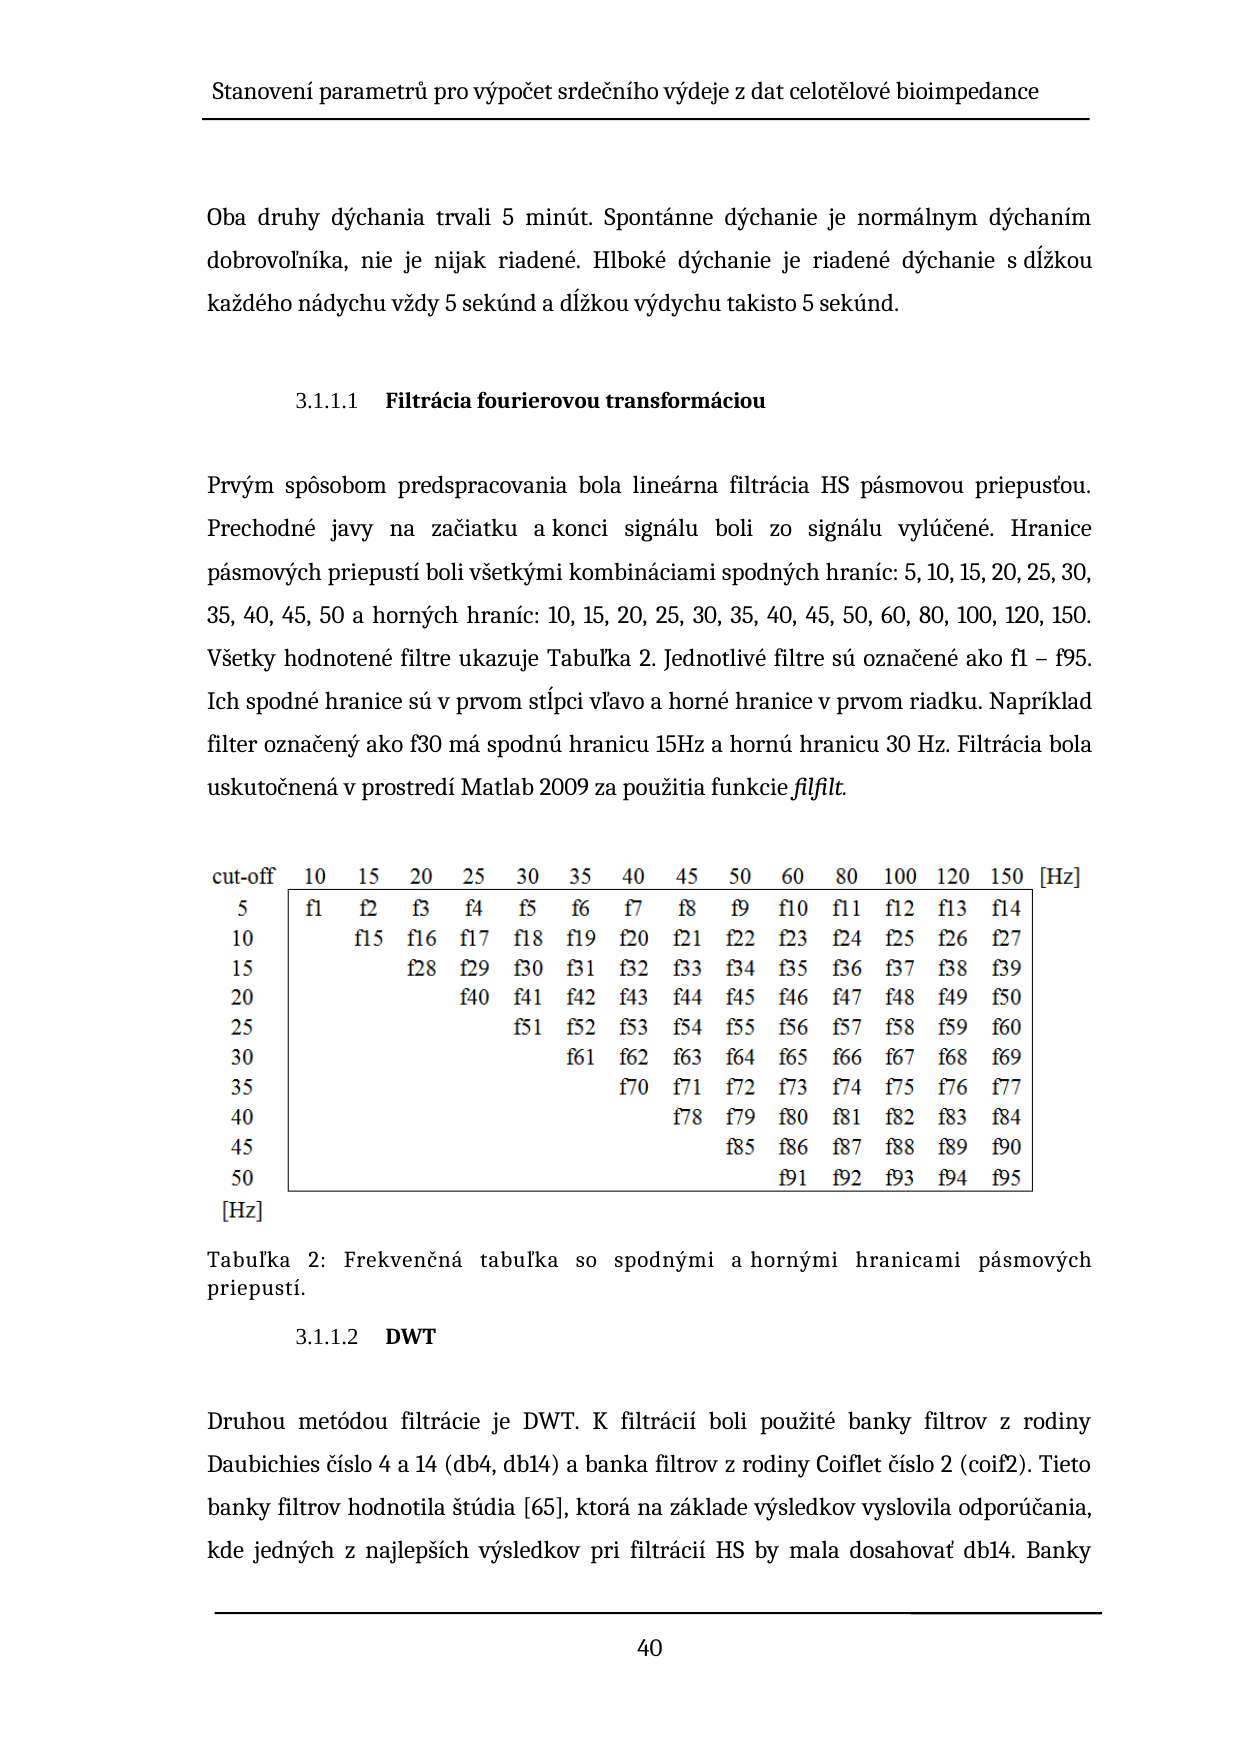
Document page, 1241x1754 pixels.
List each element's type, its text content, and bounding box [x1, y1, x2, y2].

subtitle Filtrácia fourierovou transformáciou [295, 387, 1092, 414]
subtitle DWT [295, 1323, 1092, 1350]
text Prvým spôsobom predspracovania bola lineárna filtrácia HS pásmovou priepusťou. Prechodné javy na začiatku a konci signálu boli zo signálu vylúčené. Hranice pásmových priepustí boli všetkými kombináciami spodných hraníc: 5, 10, 15, 20, 25, 30, 35, 40, 45, 50 a horných hraníc: 10, 15, 20, 25, 30, 35, 40, 45, 50, 60, 80, 100, 120, 150. Všetky hodnotené filtre ukazuje Tabuľka 2. Jednotlivé filtre sú označené ako f1 – f95. Ich spodné hranice sú v prvom stĺpci vľavo a horné hranice v prvom riadku. Napríklad filter označený ako f30 má spodnú hranicu 15Hz a hornú hranicu 30 Hz. Filtrácia bola uskutočnená v prostredí Matlab 2009 za použitia funkcie filfilt. [207, 471, 1092, 802]
picture [206, 859, 1093, 1233]
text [207, 1407, 1092, 1565]
text Oba druhy dýchania trvali 5 minút. Spontánne dýchanie je normálnym dýchaním dobrovoľníka, nie je nijak riadené. Hlboké dýchanie je riadené dýchanie s dĺžkou každého nádychu vždy 5 sekúnd a dĺžkou výdychu takisto 5 sekúnd. [207, 202, 1092, 317]
text Tabuľka 2: Frekvenčná tabuľka so spodnými a hornými hranicami pásmových priepustí. [207, 1247, 1092, 1301]
